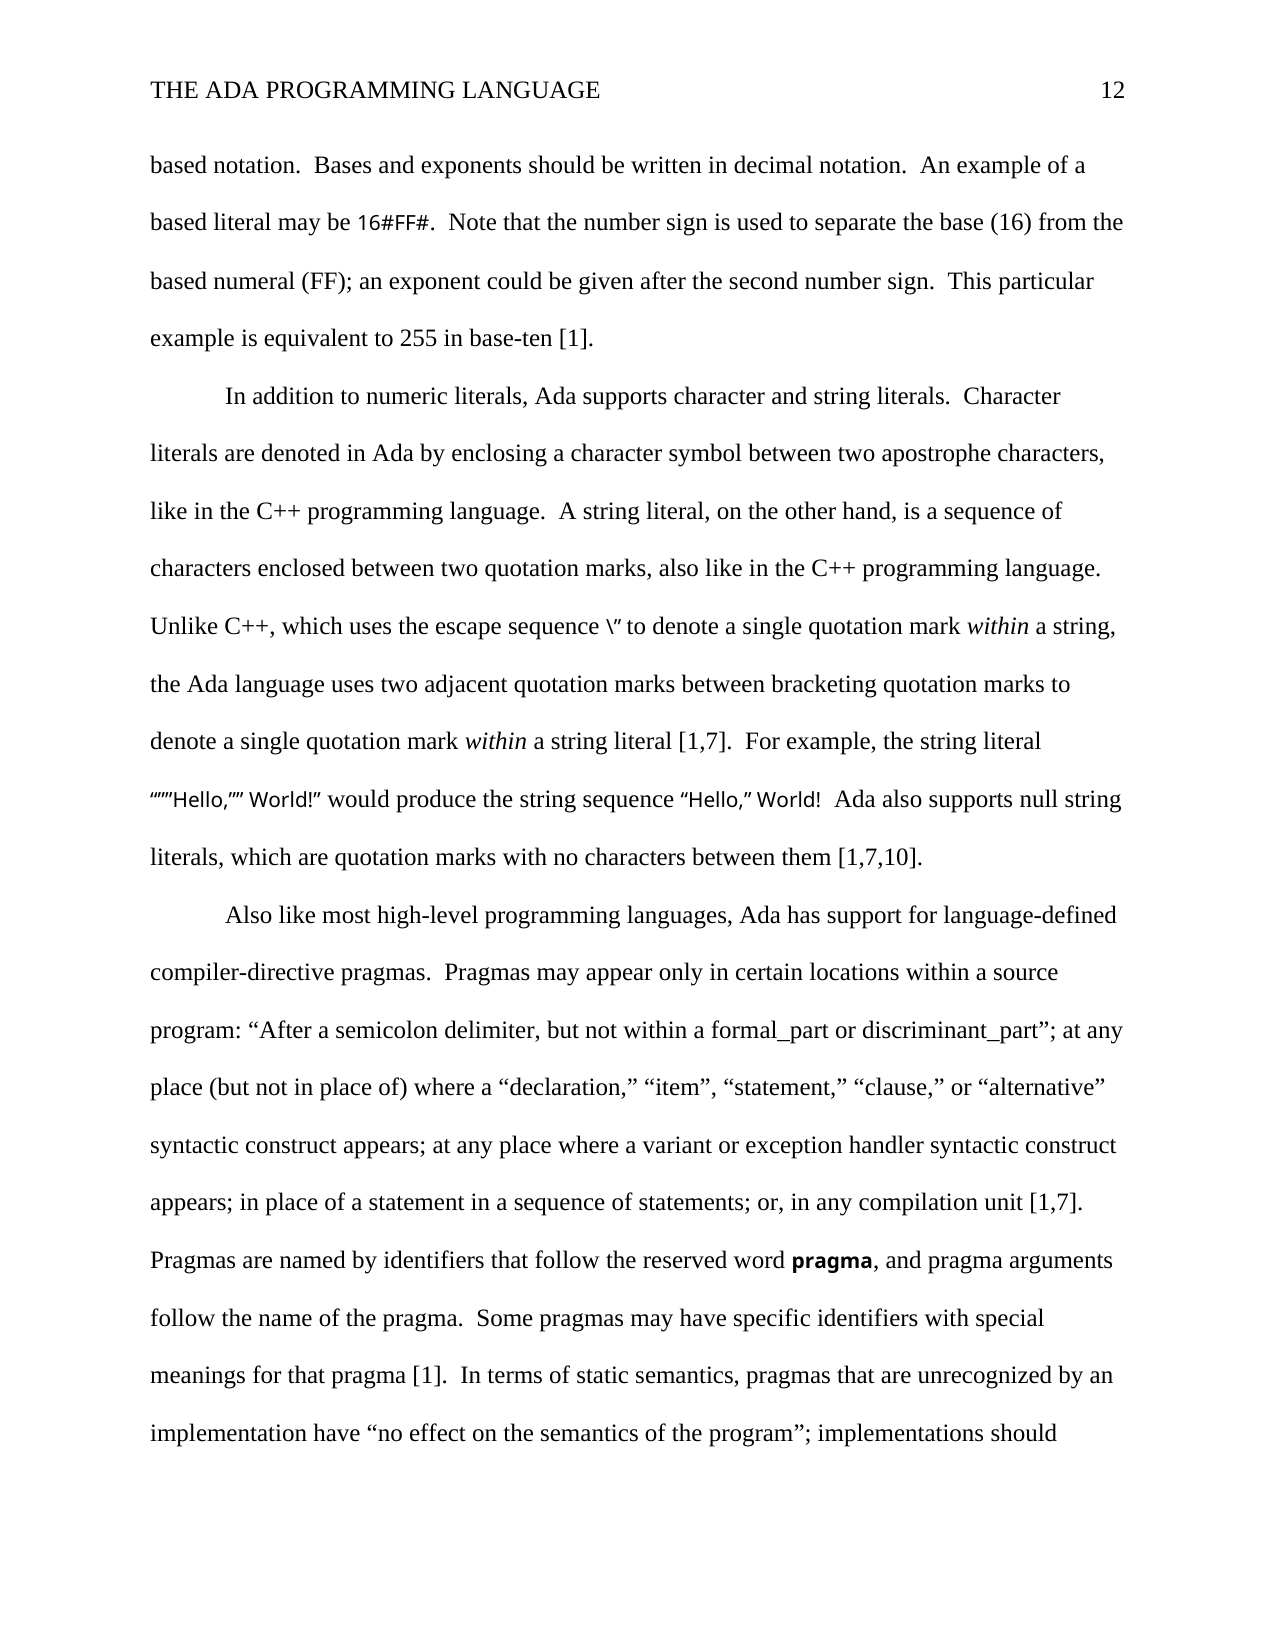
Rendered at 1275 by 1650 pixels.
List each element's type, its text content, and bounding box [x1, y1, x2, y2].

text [150, 150, 1125, 352]
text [150, 900, 1125, 1447]
text In addition to numeric literals, Ada supports character and string literals. Character literals are denoted in Ada by enclosing a character symbol between two apostrophe characters, like in the C++ programming language. A string literal, on the other hand, is a sequence of characters enclosed between two quotation marks, also like in the C++ programming language. Unlike C++, which uses the escape sequence \” to denote a single quotation mark within a string, the Ada language uses two adjacent quotation marks between bracketing quotation marks to denote a single quotation mark within a string literal [1,7]. For example, the string literal “””Hello,”” World!” would produce the string sequence “Hello,” World! Ada also supports null string literals, which are quotation marks with no characters between them [1,7,10]. [150, 381, 1125, 871]
